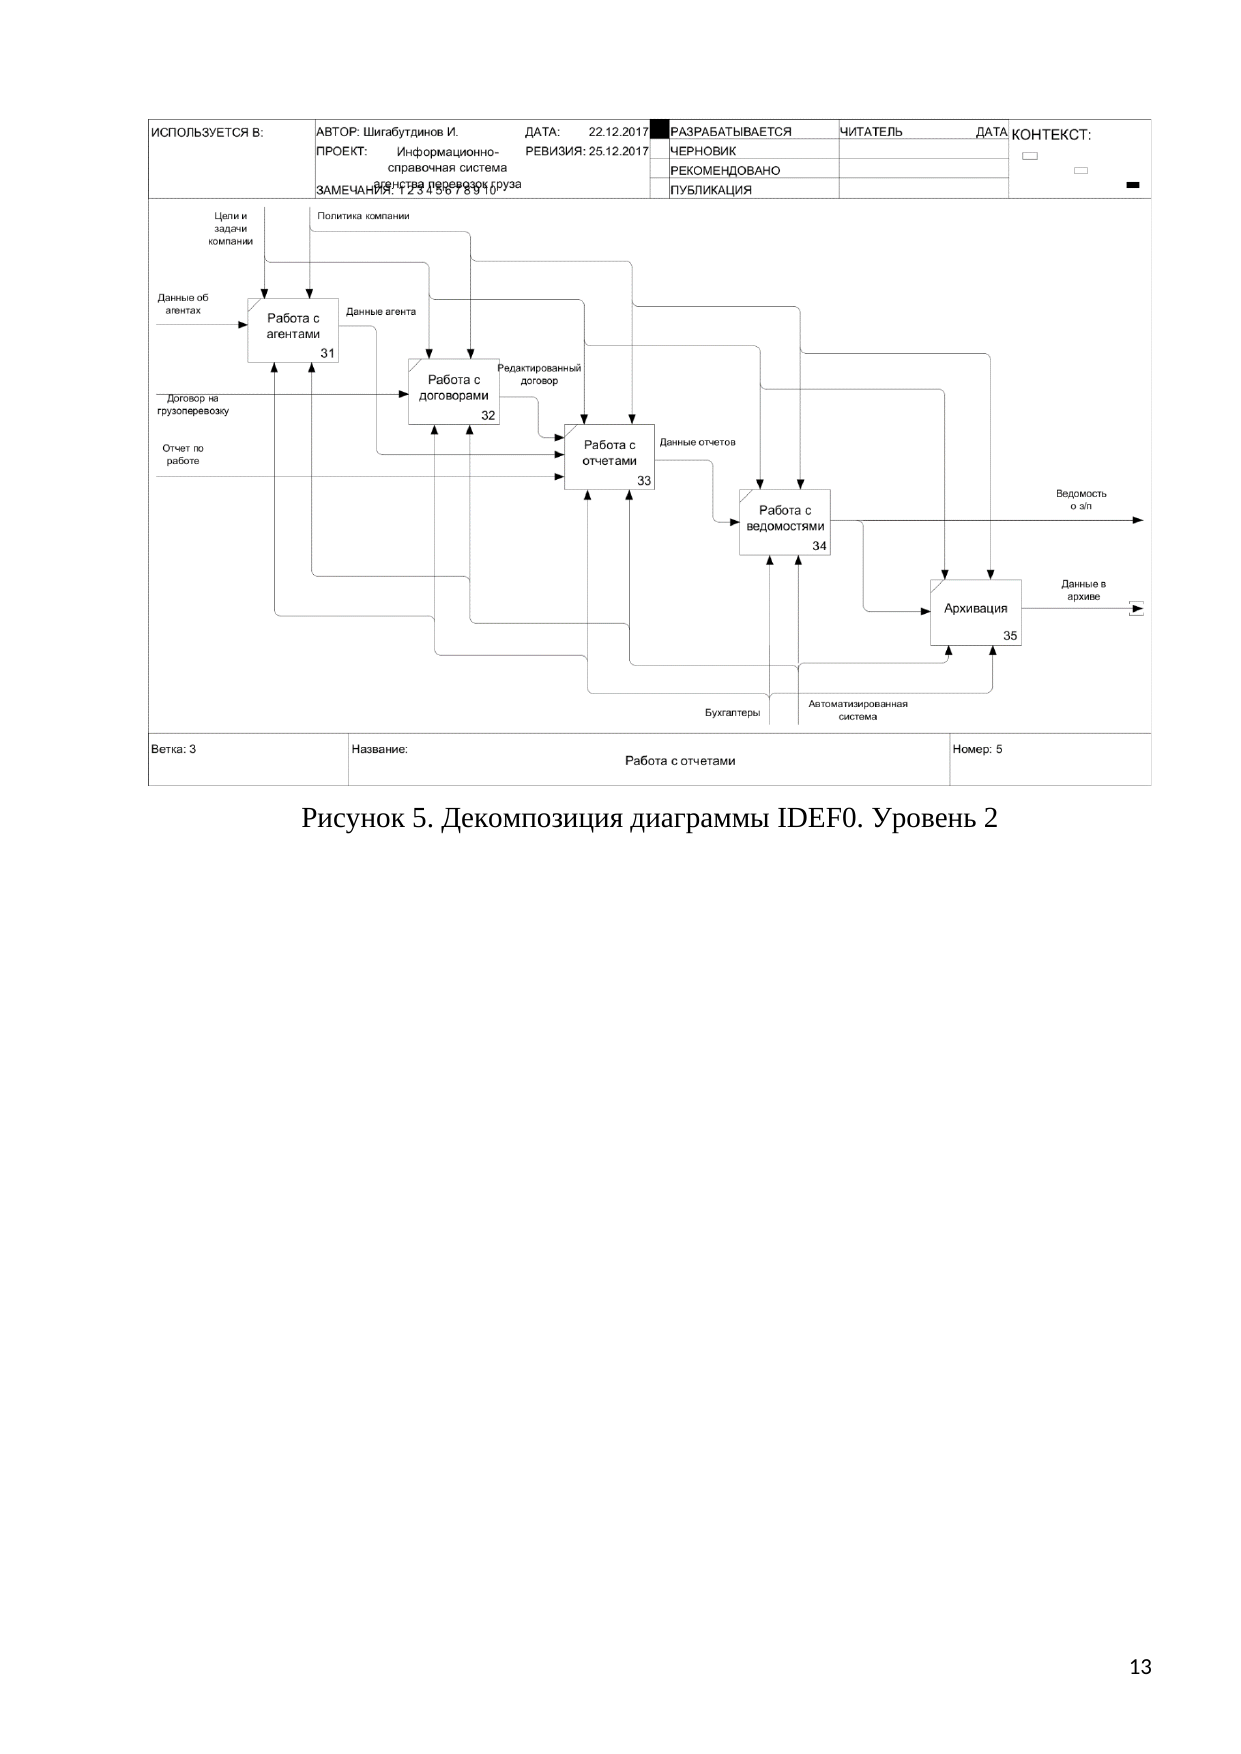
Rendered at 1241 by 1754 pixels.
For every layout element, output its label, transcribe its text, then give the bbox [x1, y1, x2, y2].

text Рисунок 5. Декомпозиция диаграммы IDEF0. Уровень 2 [148, 800, 1152, 833]
picture [147, 118, 1152, 786]
